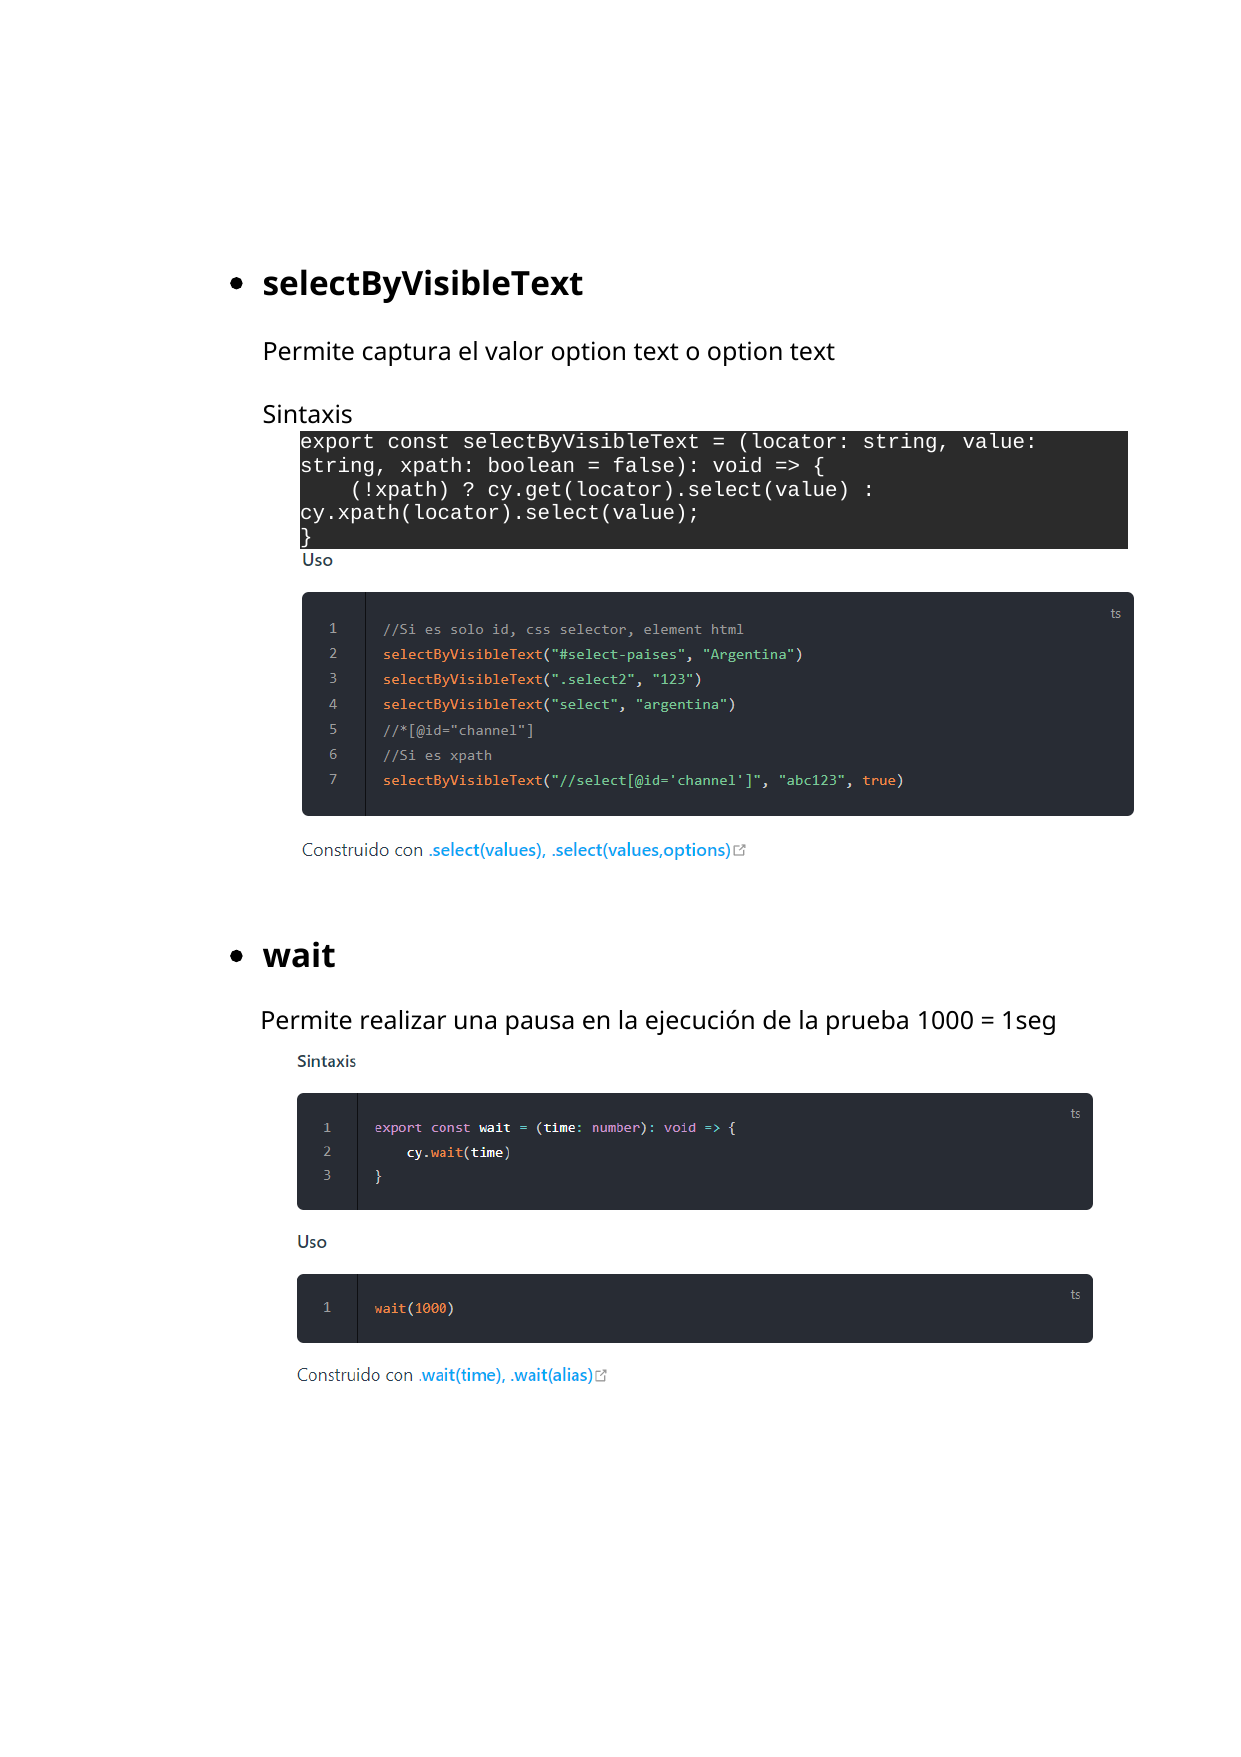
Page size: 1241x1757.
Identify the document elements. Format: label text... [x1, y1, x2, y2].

text Permite captura el valor option text o option text [262, 334, 1128, 368]
text (!xpath) ? cy.get(locator).select(value) : cy.xpath(locator).select(value); [300, 478, 1128, 526]
picture [289, 549, 1150, 876]
list Permite realizar una pausa en la ejecución de la prueba 1000 = 1seg [260, 1002, 1128, 1036]
text Sintaxis [262, 397, 1128, 431]
list wait [231, 932, 1128, 977]
text } [300, 526, 1128, 549]
list selectByVisibleText [231, 259, 1128, 305]
picture [289, 1036, 1101, 1389]
text export const selectByVisibleText = (locator: string, value: string, xpath: boolean = false): void => { [300, 431, 1128, 478]
